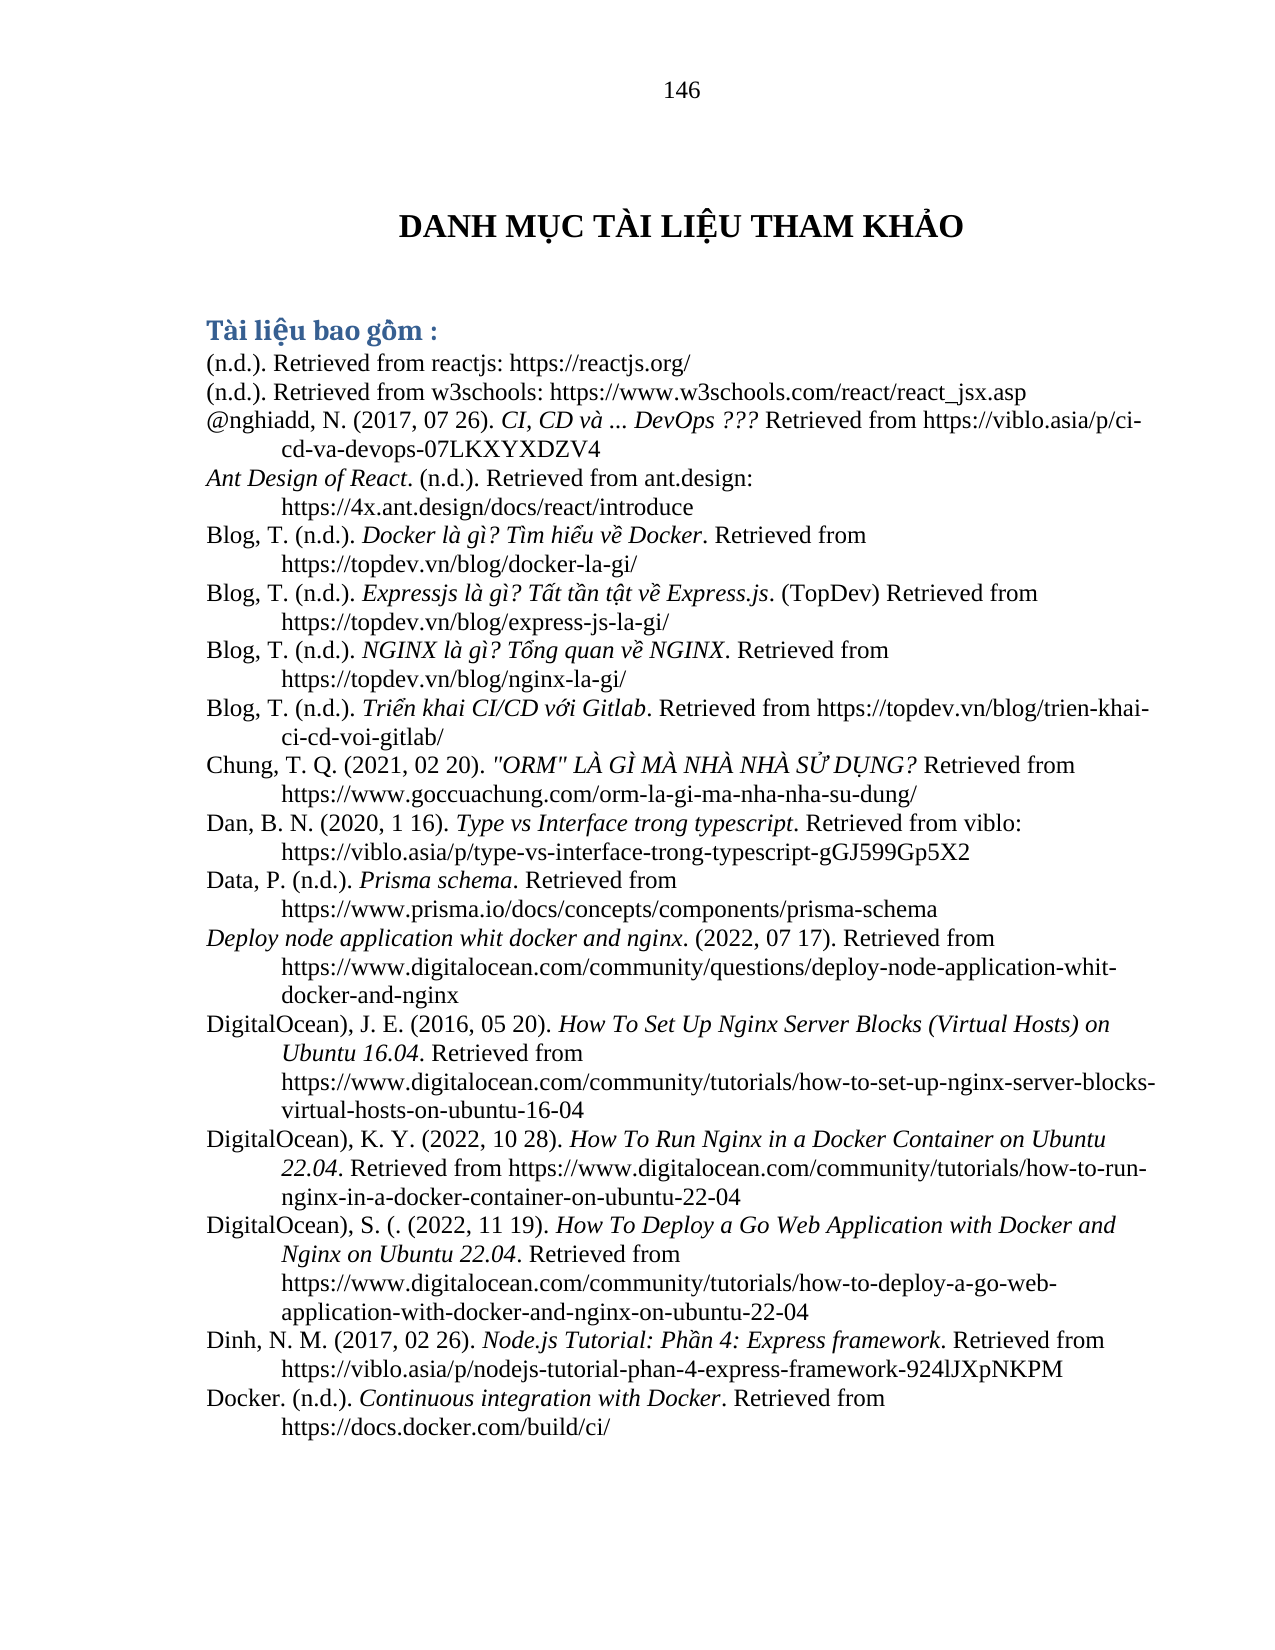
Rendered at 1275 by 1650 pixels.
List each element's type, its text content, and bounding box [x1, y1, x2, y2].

text DANH MỤC TÀI LIỆU THAM KHẢO [206, 207, 1157, 245]
